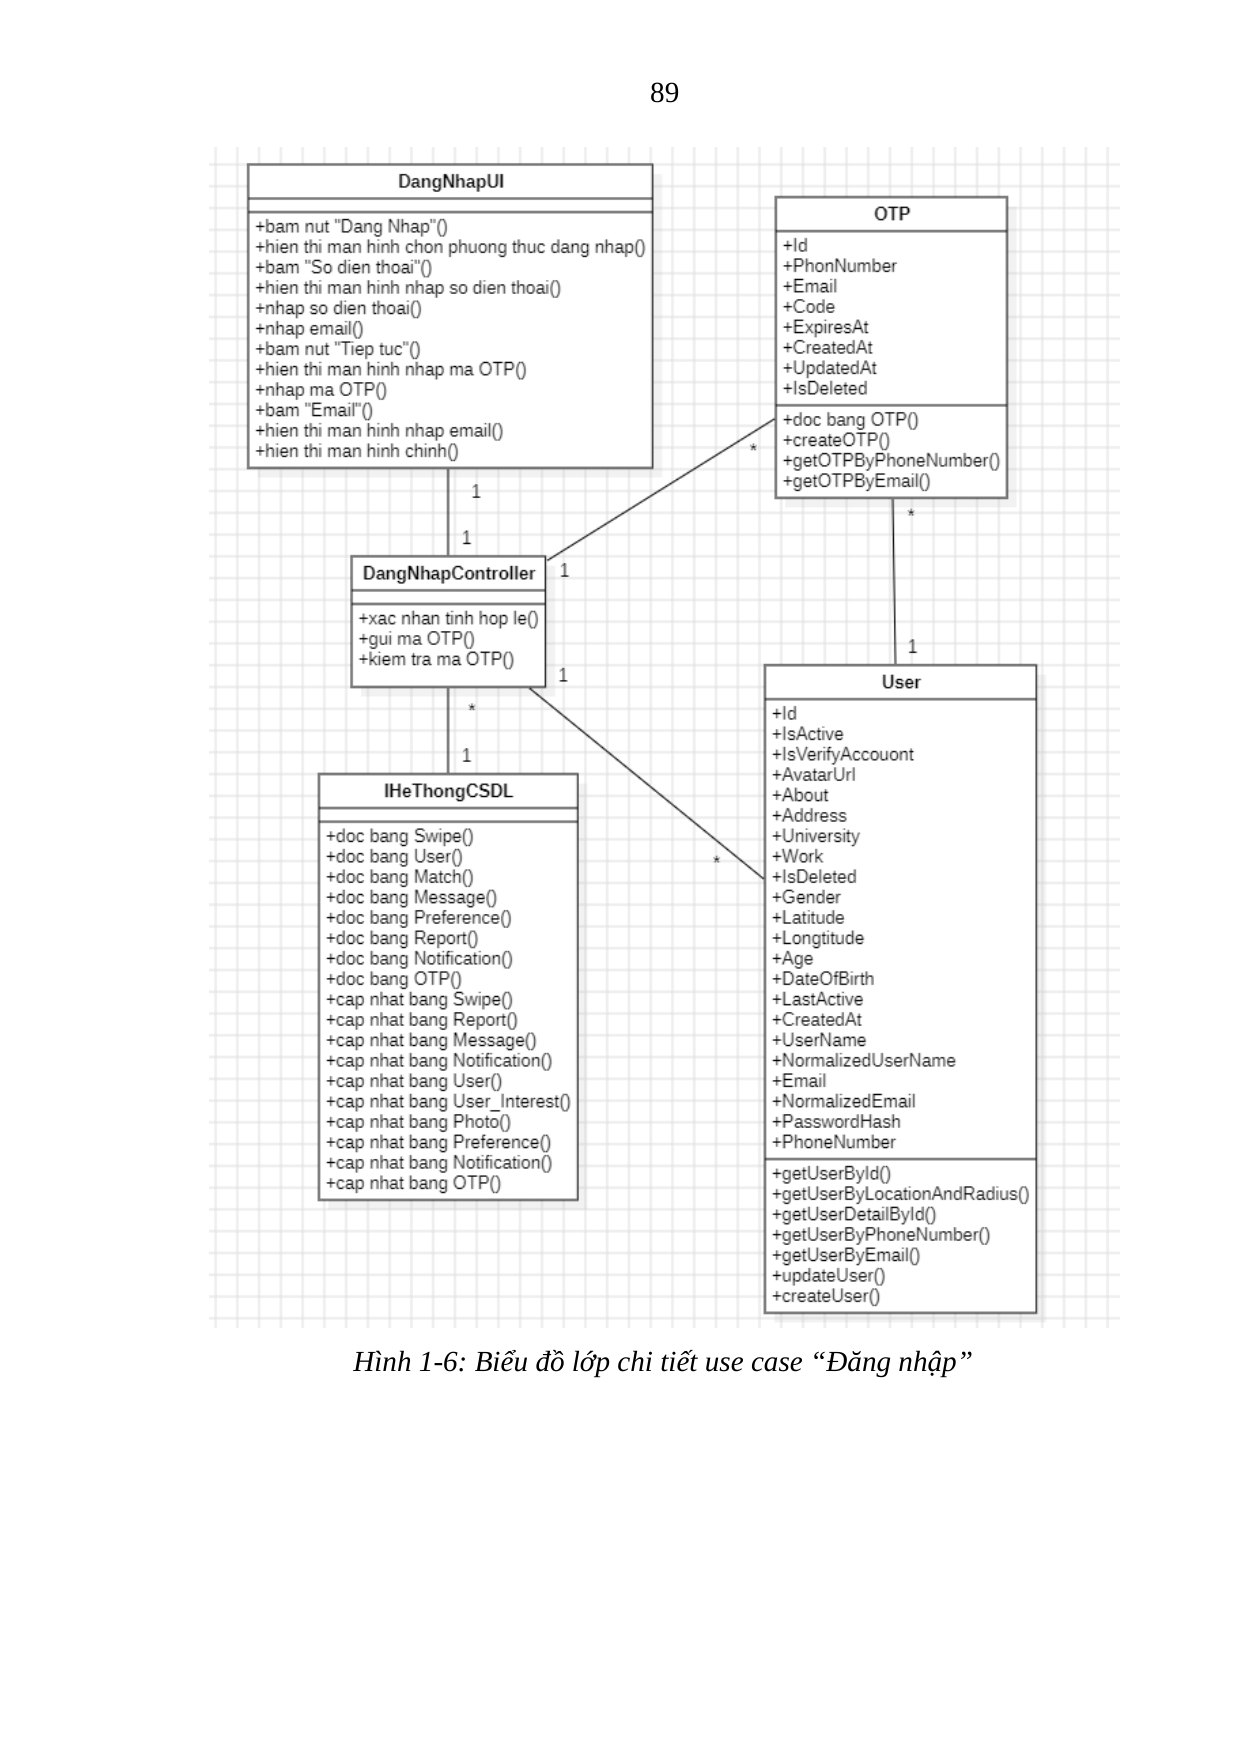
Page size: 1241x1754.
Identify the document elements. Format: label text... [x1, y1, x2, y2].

picture [209, 147, 1120, 1328]
